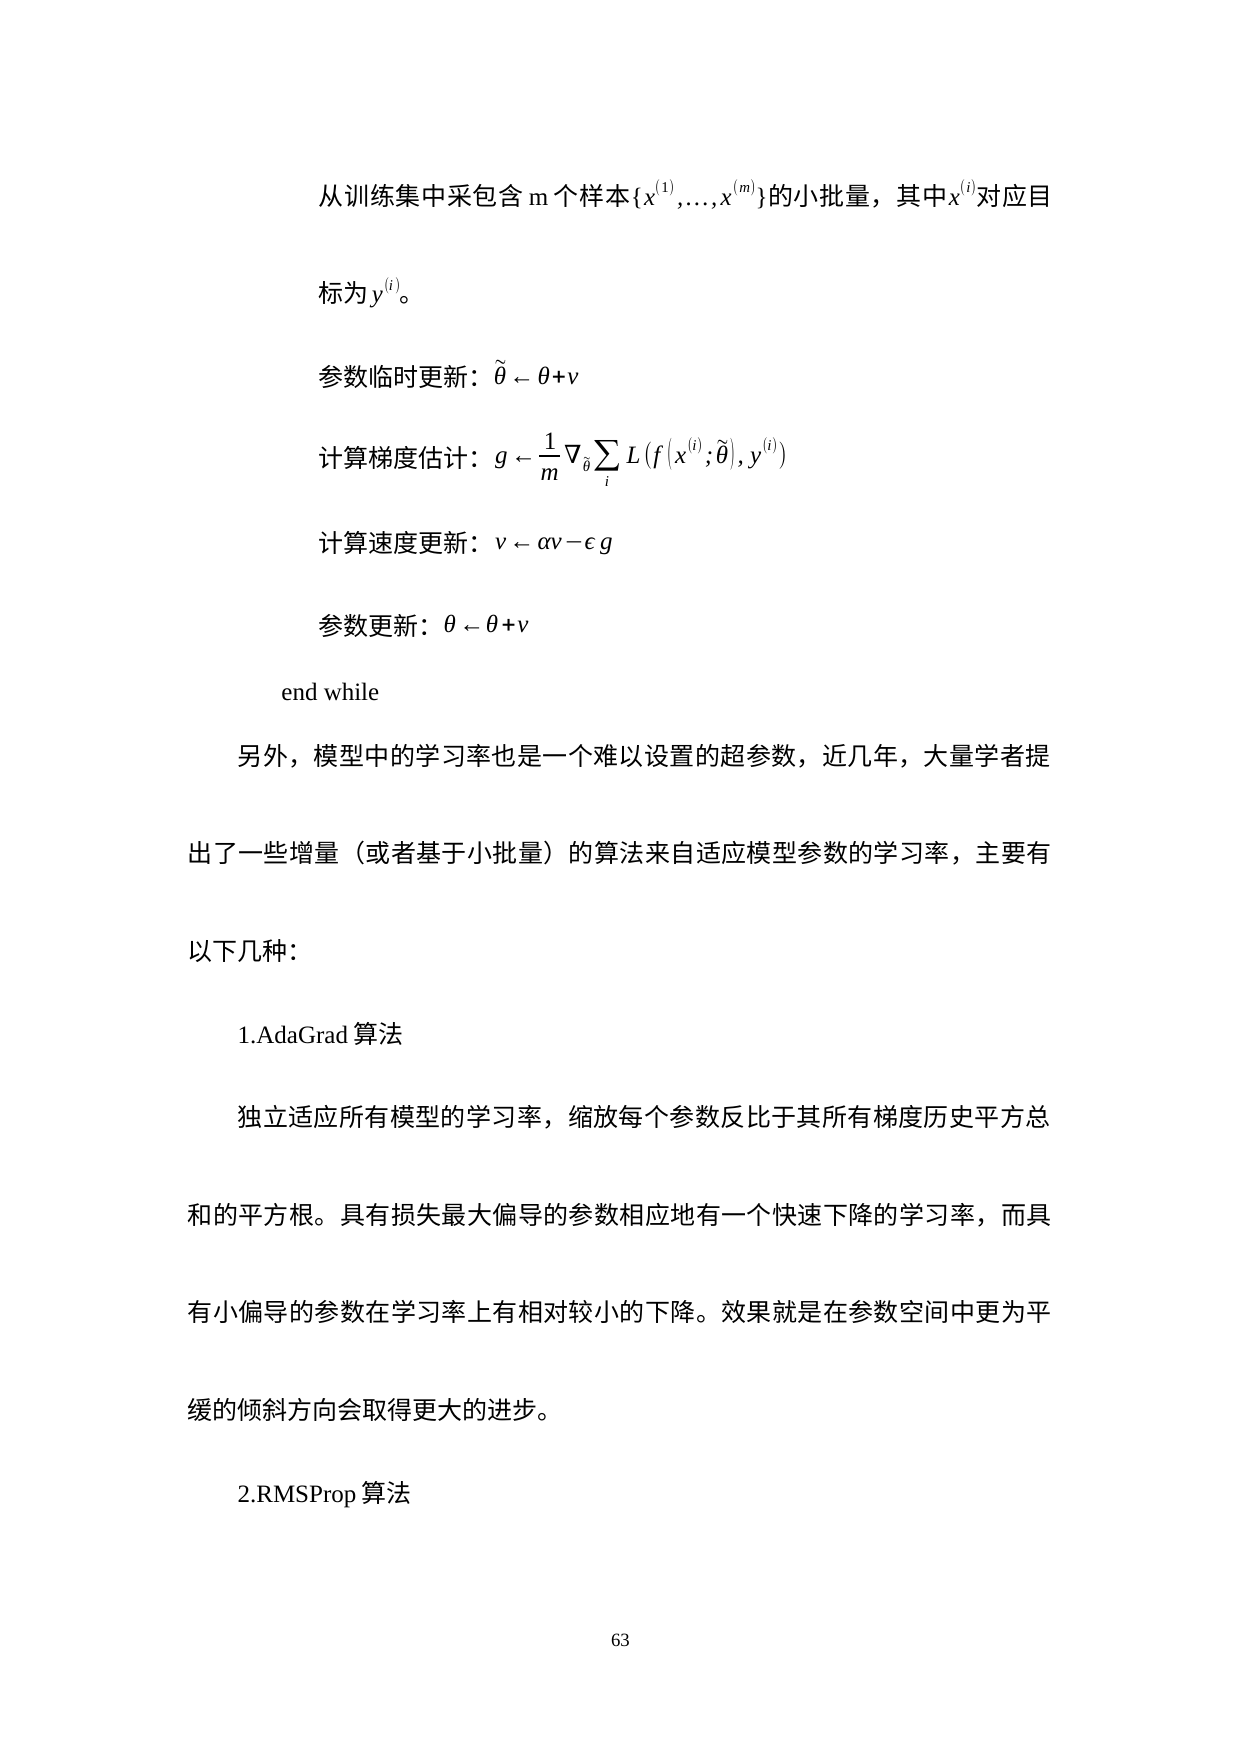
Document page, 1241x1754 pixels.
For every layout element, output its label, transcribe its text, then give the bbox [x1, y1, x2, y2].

text 独立适应所有模型的学习率，缩放每个参数反比于其所有梯度历史平方总和的平方根。具有损失最大偏导的参数相应地有一个快速下降的学习率，而具有小偏导的参数在学习率上有相对较小的下降。效果就是在参数空间中更为平缓的倾斜方向会取得更大的进步。 [187, 1083, 1053, 1441]
text end while [187, 675, 1053, 708]
text 从训练集中采包含m个样本{}的小批量，其中对应目标为。 [319, 162, 1053, 324]
text 1.AdaGrad算法 [187, 1000, 1053, 1065]
text 计算速度更新： [319, 509, 1053, 574]
text 另外，模型中的学习率也是一个难以设置的超参数，近几年，大量学者提出了一些增量（或者基于小批量）的算法来自适应模型参数的学习率，主要有以下几种： [187, 722, 1053, 982]
text 参数更新： [319, 592, 1053, 657]
text 参数临时更新： [319, 343, 1053, 408]
text 计算梯度估计： [319, 426, 1053, 491]
text 2.RMSProp算法 [187, 1459, 1053, 1524]
